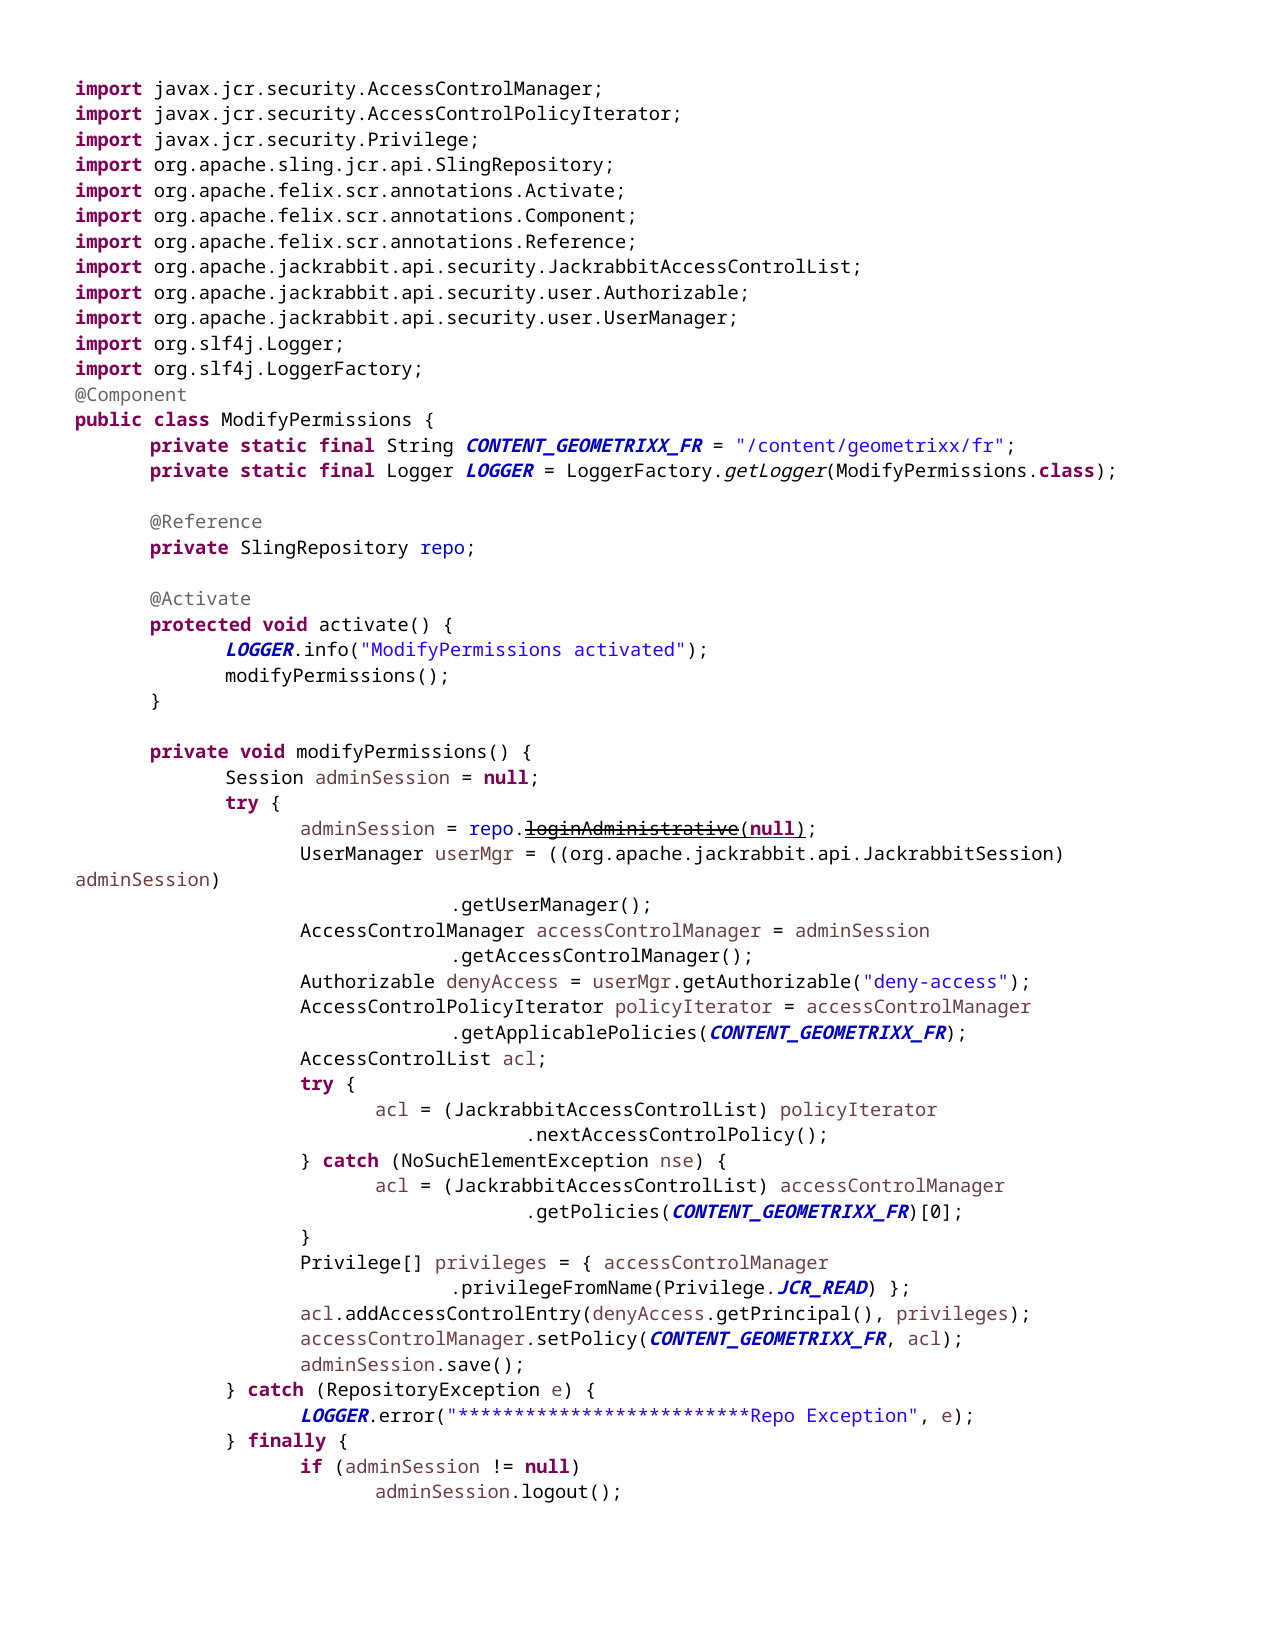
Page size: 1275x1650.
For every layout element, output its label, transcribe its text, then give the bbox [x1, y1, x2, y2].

text import org.slf4j.LoggerFactory; [75, 356, 1200, 381]
text @Reference [75, 509, 1200, 534]
text protected void activate() { [75, 611, 1200, 636]
text private static final String CONTENT_GEOMETRIXX_FR = "/content/geometrixx/fr"; [75, 432, 1200, 458]
text AccessControlPolicyIterator policyIterator = accessControlManager [75, 994, 1200, 1019]
text .getUserManager(); [75, 892, 1200, 917]
text .getApplicablePolicies(CONTENT_GEOMETRIXX_FR); [75, 1019, 1200, 1045]
text adminSession = repo.loginAdministrative(null); [75, 815, 1200, 841]
text Session adminSession = null; [75, 764, 1200, 789]
text } catch (NoSuchElementException nse) { [75, 1147, 1200, 1172]
text } finally { [75, 1428, 1200, 1453]
text acl.addAccessControlEntry(denyAccess.getPrincipal(), privileges); [75, 1300, 1200, 1326]
text import org.apache.sling.jcr.api.SlingRepository; [75, 152, 1200, 177]
text Authorizable denyAccess = userMgr.getAuthorizable("deny-access"); [75, 968, 1200, 994]
text @Component [75, 381, 1200, 407]
text import org.apache.felix.scr.annotations.Component; [75, 203, 1200, 228]
text AccessControlList acl; [75, 1045, 1200, 1070]
text .getAccessControlManager(); [75, 943, 1200, 968]
text .privilegeFromName(Privilege.JCR_READ) }; [75, 1274, 1200, 1300]
text try { [75, 1070, 1200, 1096]
text adminSession.logout(); [75, 1479, 1200, 1504]
text import org.slf4j.Logger; [75, 330, 1200, 356]
text public class ModifyPermissions { [75, 407, 1200, 432]
text adminSession.save(); [75, 1351, 1200, 1377]
text if (adminSession != null) [75, 1453, 1200, 1479]
text } [75, 1223, 1200, 1249]
text private SlingRepository repo; [75, 534, 1200, 560]
text import javax.jcr.security.AccessControlManager; [75, 75, 1200, 101]
text import org.apache.jackrabbit.api.security.user.Authorizable; [75, 279, 1200, 305]
text AccessControlManager accessControlManager = adminSession [75, 917, 1200, 943]
text import javax.jcr.security.AccessControlPolicyIterator; [75, 101, 1200, 126]
text import javax.jcr.security.Privilege; [75, 126, 1200, 152]
text LOGGER.info("ModifyPermissions activated"); [75, 636, 1200, 662]
text acl = (JackrabbitAccessControlList) accessControlManager [75, 1172, 1200, 1198]
text accessControlManager.setPolicy(CONTENT_GEOMETRIXX_FR, acl); [75, 1326, 1200, 1351]
text private void modifyPermissions() { [75, 738, 1200, 764]
text UserManager userMgr = ((org.apache.jackrabbit.api.JackrabbitSession) adminSession) [75, 841, 1200, 892]
text @Activate [75, 585, 1200, 611]
text LOGGER.error("**************************Repo Exception", e); [75, 1402, 1200, 1428]
text import org.apache.jackrabbit.api.security.JackrabbitAccessControlList; [75, 254, 1200, 279]
text try { [75, 789, 1200, 815]
text } [75, 687, 1200, 713]
text import org.apache.jackrabbit.api.security.user.UserManager; [75, 305, 1200, 330]
text } catch (RepositoryException e) { [75, 1377, 1200, 1402]
text modifyPermissions(); [75, 662, 1200, 687]
text Privilege[] privileges = { accessControlManager [75, 1249, 1200, 1274]
text .getPolicies(CONTENT_GEOMETRIXX_FR)[0]; [75, 1198, 1200, 1223]
text import org.apache.felix.scr.annotations.Reference; [75, 228, 1200, 254]
text acl = (JackrabbitAccessControlList) policyIterator [75, 1096, 1200, 1121]
text .nextAccessControlPolicy(); [75, 1121, 1200, 1147]
text import org.apache.felix.scr.annotations.Activate; [75, 177, 1200, 203]
text private static final Logger LOGGER = LoggerFactory.getLogger(ModifyPermissions.class); [75, 458, 1200, 483]
